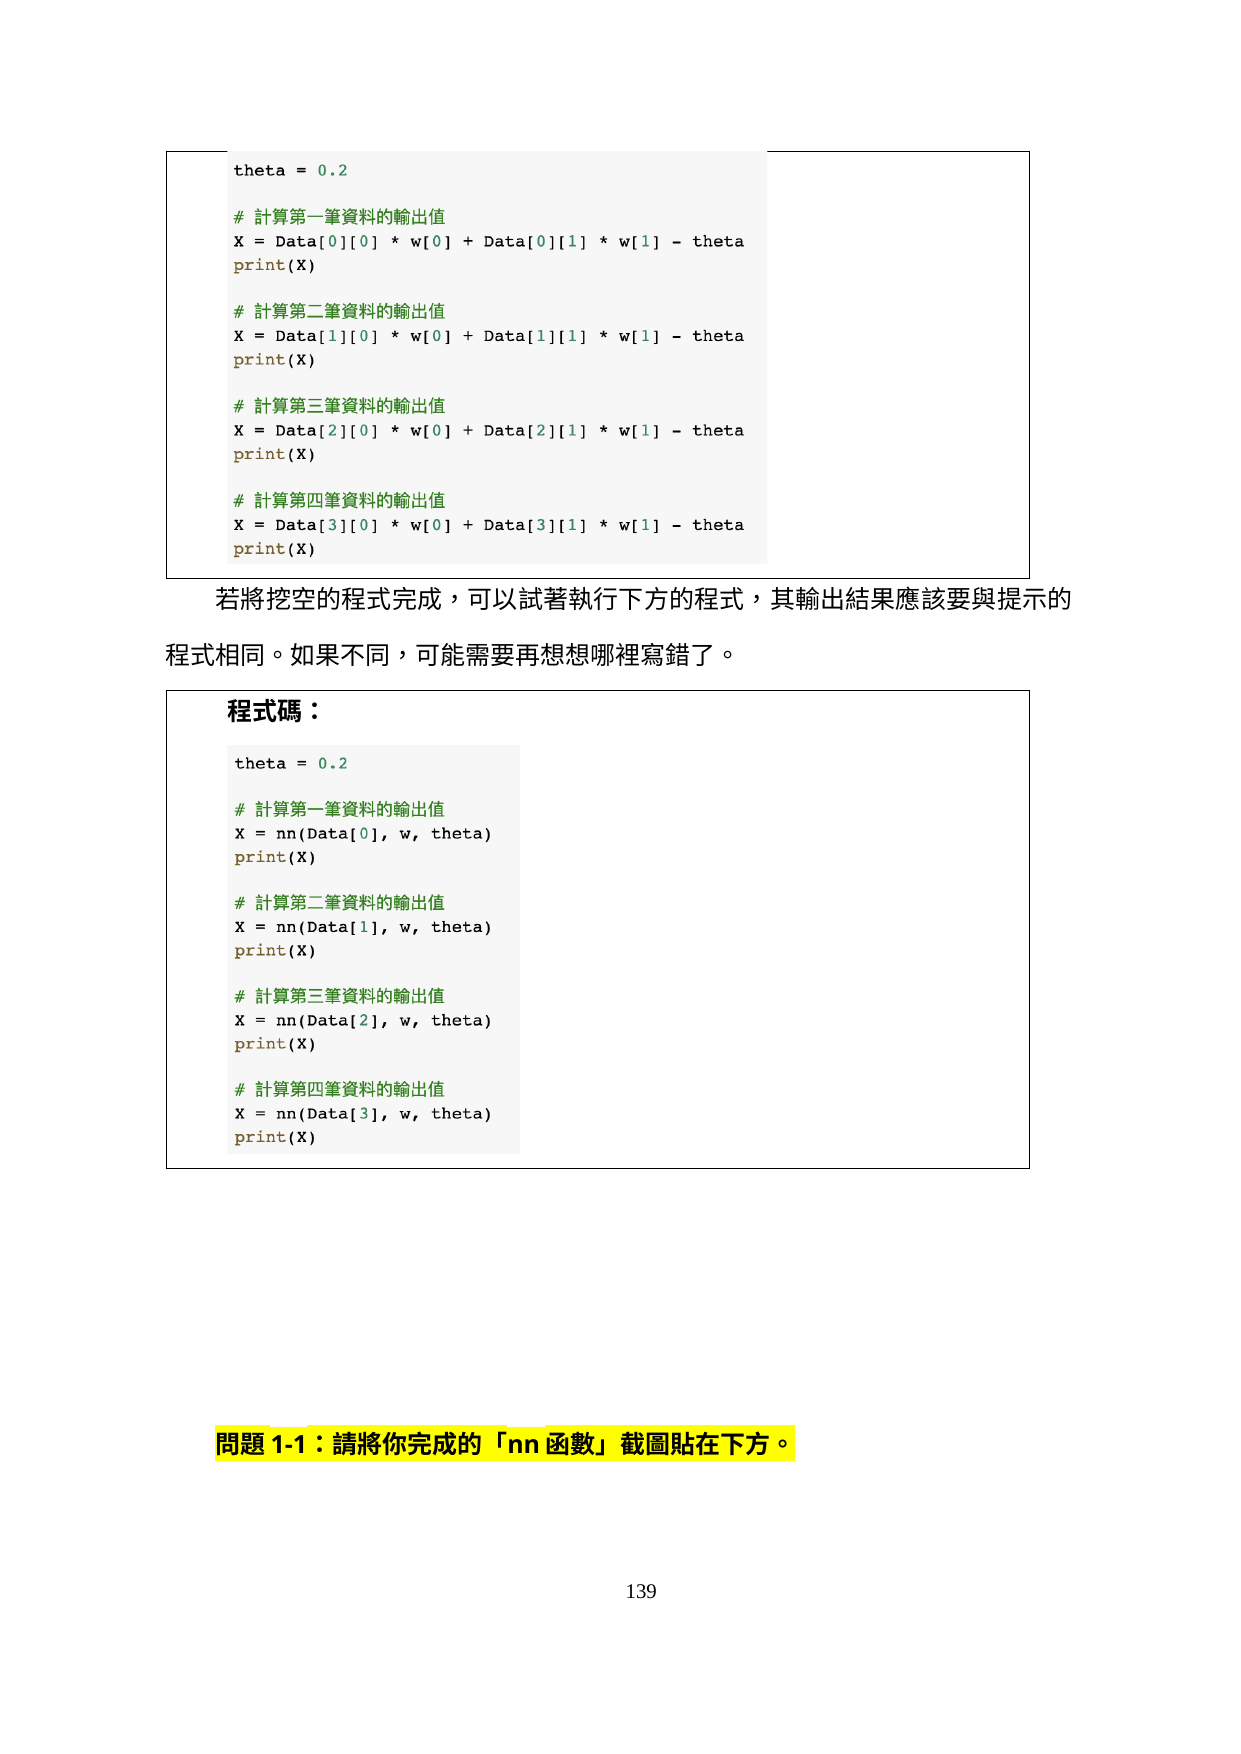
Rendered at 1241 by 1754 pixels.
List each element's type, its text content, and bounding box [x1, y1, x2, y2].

table_header 提示： 試著執行下方的程式，在這邊就是將資料的「長、寬」與對應的權重相乘後加總，再減去𝜃值。 程式碼： [167, 152, 1029, 577]
table_header 程式碼： [167, 691, 1029, 1168]
picture [227, 151, 768, 564]
text 若將挖空的程式完成，可以試著執行下方的程式，其輸出結果應該要與提示的程式相同。如果不同，可能需要再想想哪裡寫錯了。 [165, 578, 1075, 672]
text 問題1-1：請將你完成的「nn函數」截圖貼在下方。 [165, 1424, 1075, 1461]
picture [227, 745, 521, 1154]
